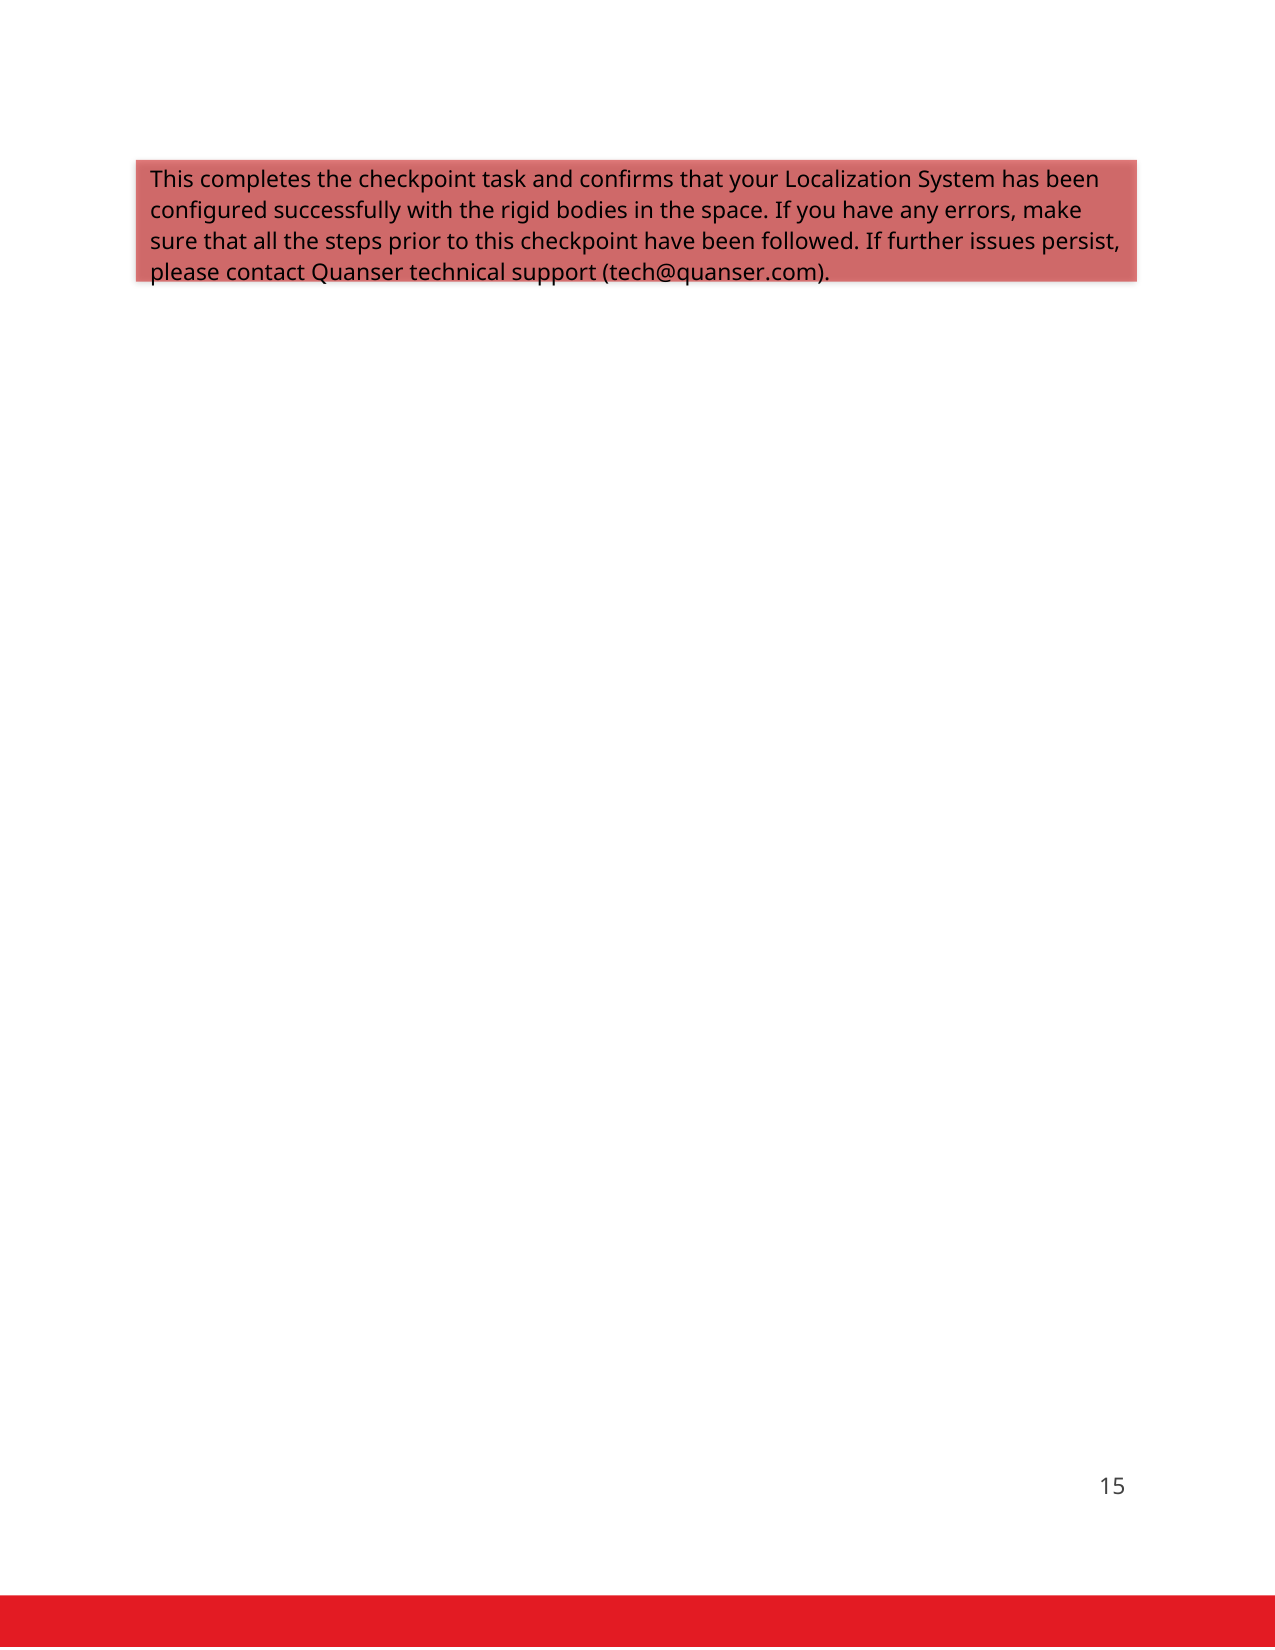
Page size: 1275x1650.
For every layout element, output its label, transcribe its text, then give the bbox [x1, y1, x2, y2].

text This completes the checkpoint task and confirms that your Localization System has been configured successfully with the rigid bodies in the space. If you have any errors, make sure that all the steps prior to this checkpoint have been followed. If further issues persist, please contact Quanser technical support (tech@quanser.com). [150, 162, 1125, 287]
